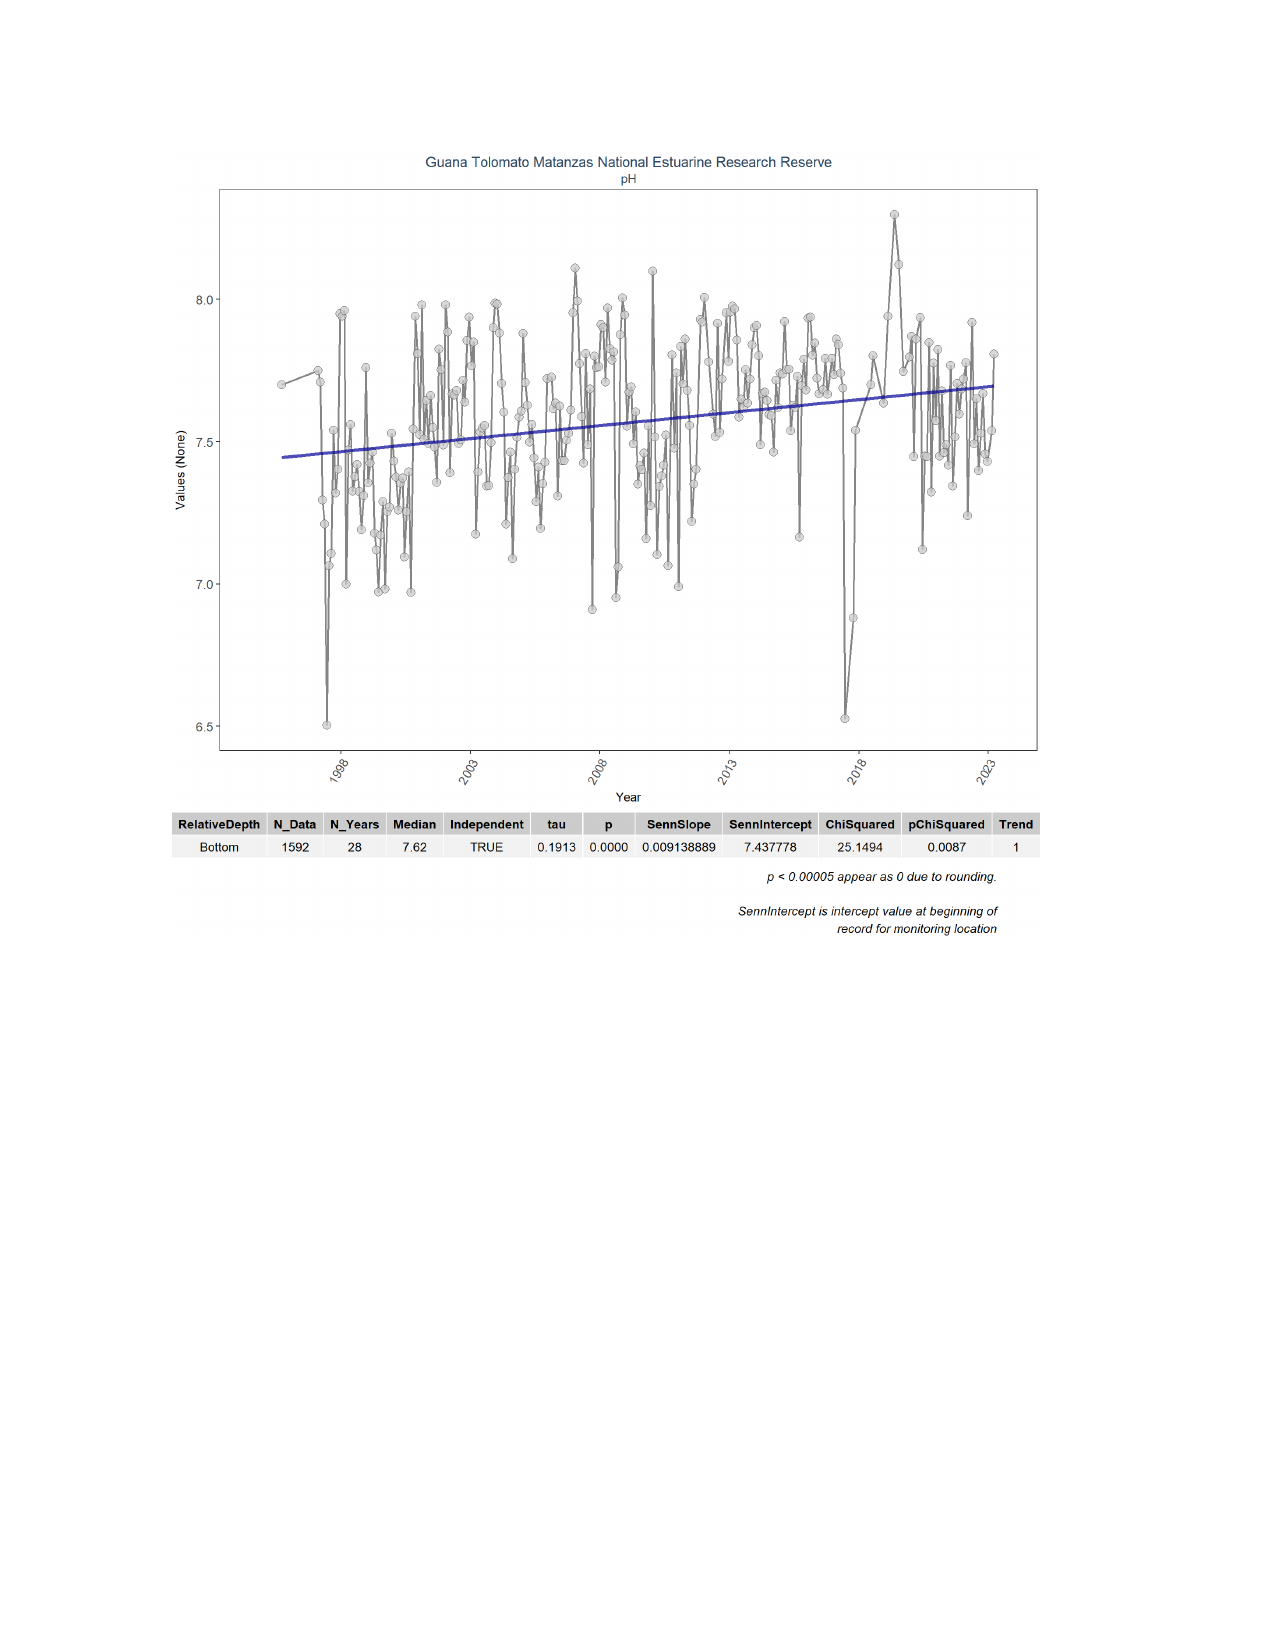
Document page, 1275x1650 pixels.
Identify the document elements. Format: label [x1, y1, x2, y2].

picture [168, 150, 1044, 938]
